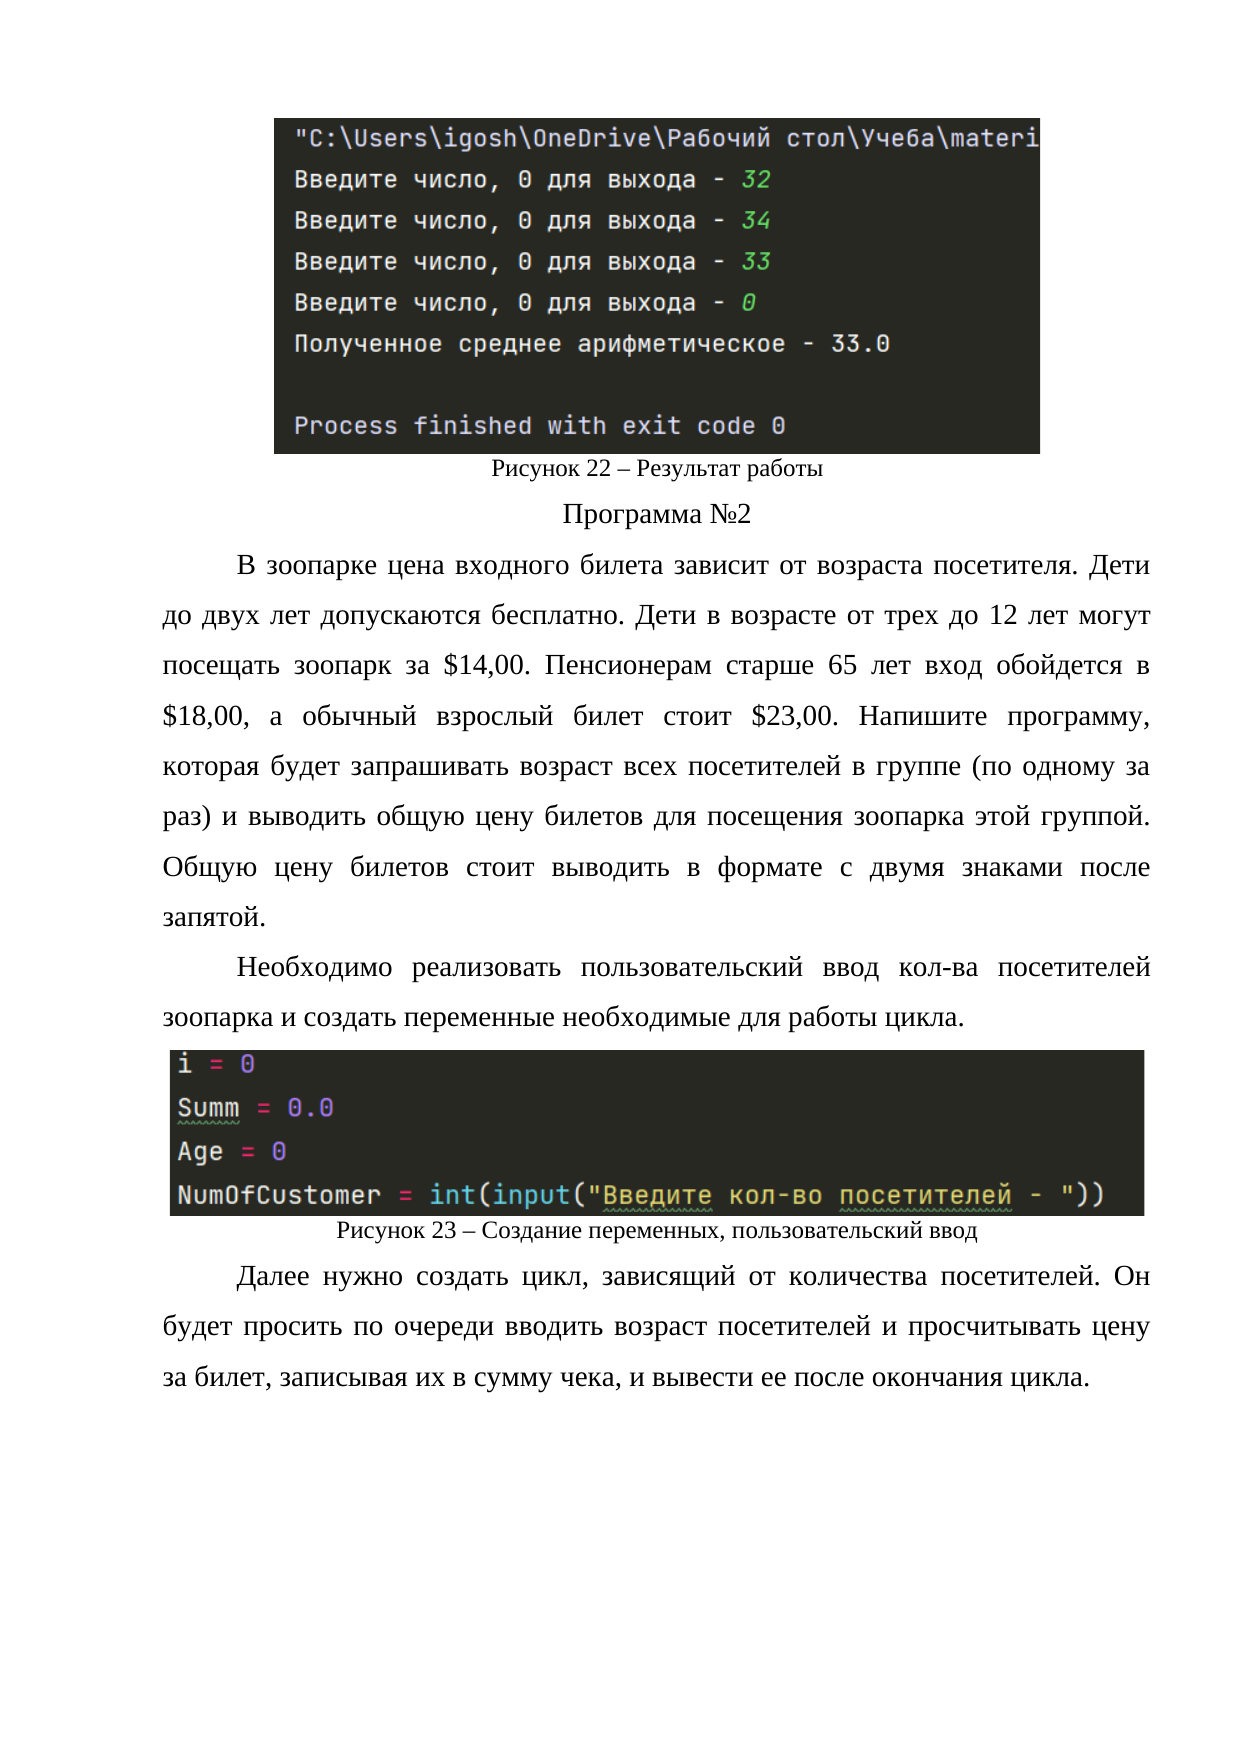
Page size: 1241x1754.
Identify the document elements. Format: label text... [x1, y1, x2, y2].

picture [274, 118, 1041, 454]
text Рисунок 22 – Результат работы [162, 453, 1152, 482]
picture [169, 1050, 1145, 1216]
text Программа №2 [162, 496, 1152, 530]
text Далее нужно создать цикл, зависящий от количества посетителей. Он будет просить по очереди вводить возраст посетителей и просчитывать цену за билет, записывая их в сумму чека, и вывести ее после окончания цикла. [162, 1258, 1152, 1392]
text В зоопарке цена входного билета зависит от возраста посетителя. Дети до двух лет допускаются бесплатно. Дети в возрасте от трех до 12 лет могут посещать зоопарк за $14,00. Пенсионерам старше 65 лет вход обойдется в $18,00, а обычный взрослый билет стоит $23,00. Напишите программу, которая будет запрашивать возраст всех посетителей в группе (по одному за раз) и выводить общую цену билетов для посещения зоопарка этой группой. Общую цену билетов стоит выводить в формате с двумя знаками после запятой. [162, 547, 1152, 932]
text Рисунок 23 – Создание переменных, пользовательский ввод [162, 1215, 1152, 1244]
text Необходимо реализовать пользовательский ввод кол-ва посетителей зоопарка и создать переменные необходимые для работы цикла. [162, 949, 1152, 1033]
